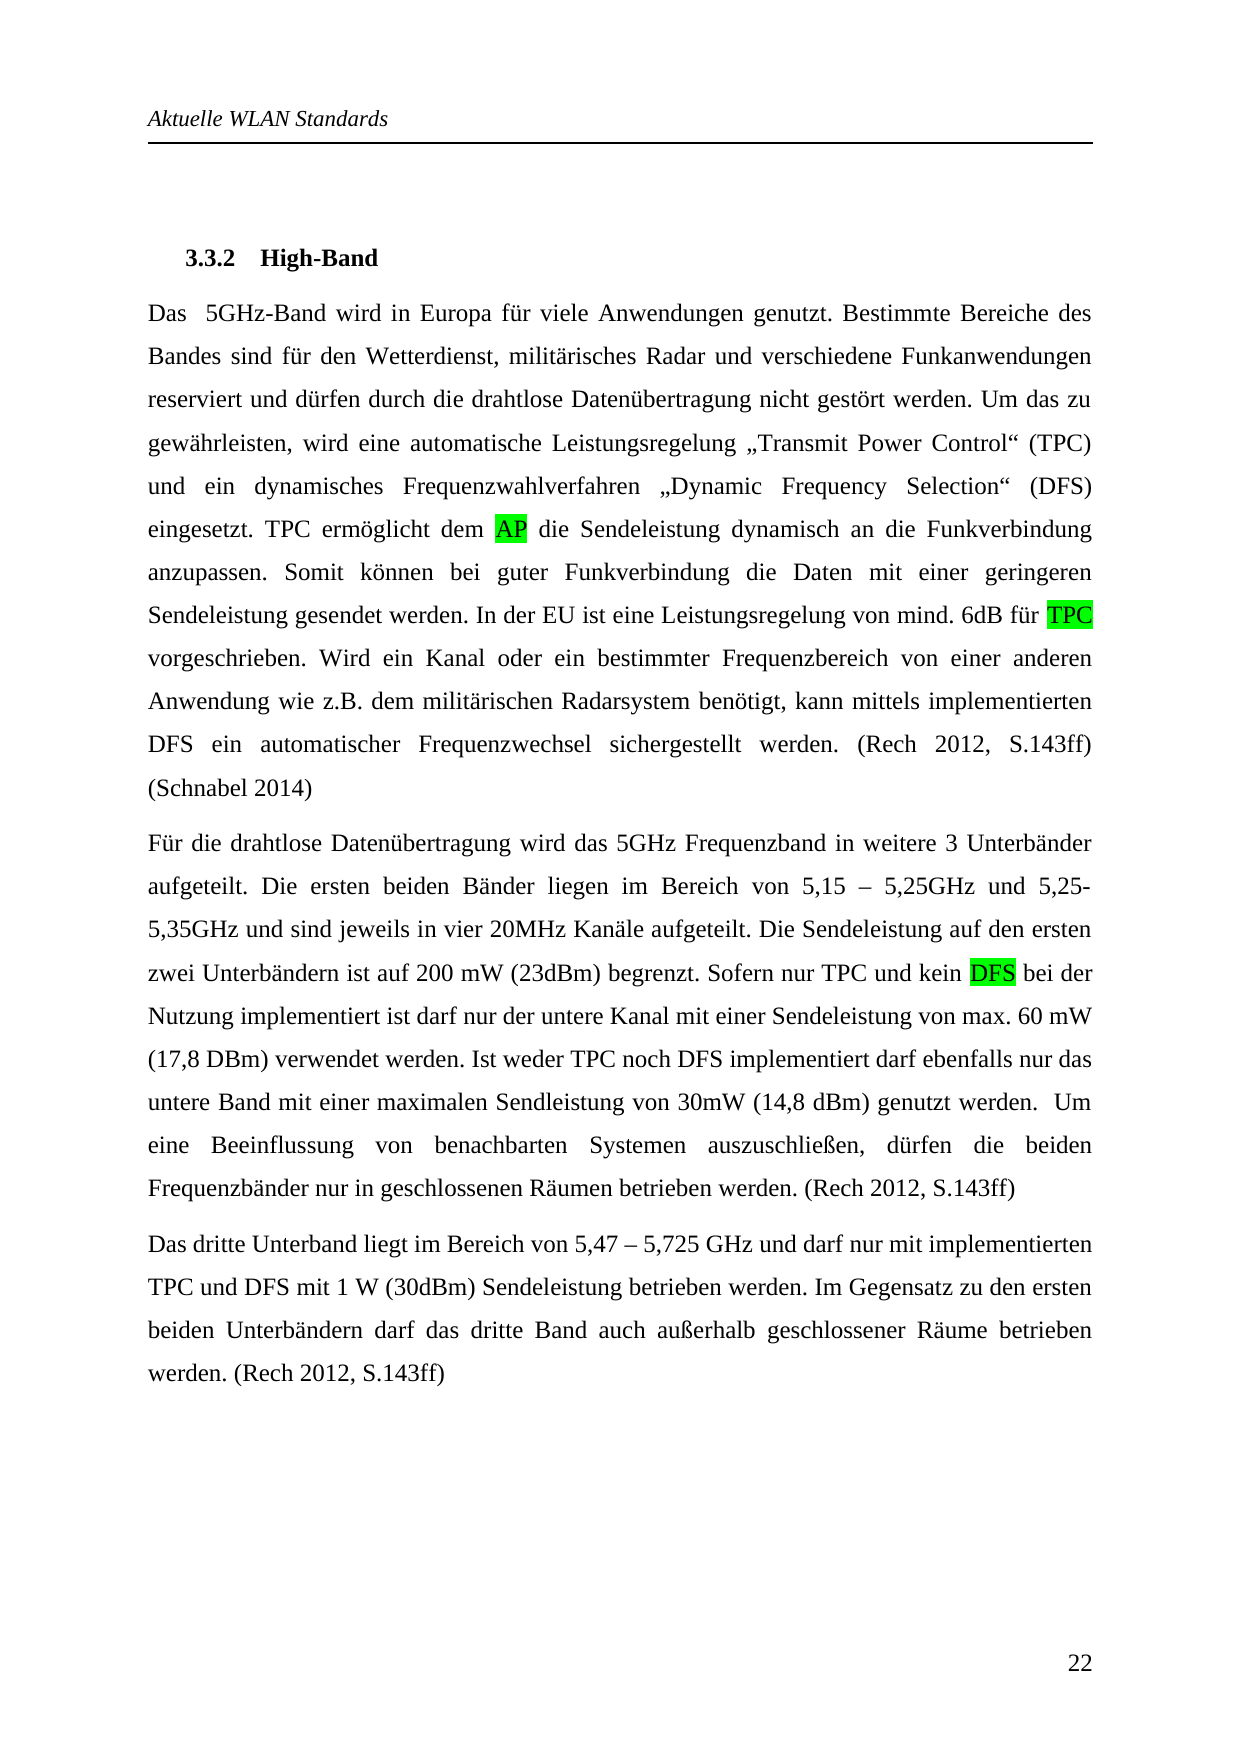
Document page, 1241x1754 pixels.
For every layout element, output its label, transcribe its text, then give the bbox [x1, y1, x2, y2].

text Das 5GHz-Band wird in Europa für viele Anwendungen genutzt. Bestimmte Bereiche des Bandes sind für den Wetterdienst, militärisches Radar und verschiedene Funkanwendungen reserviert und dürfen durch die drahtlose Datenübertragung nicht gestört werden. Um das zu gewährleisten, wird eine automatische Leistungsregelung „Transmit Power Control“ (TPC) und ein dynamisches Frequenzwahlverfahren „Dynamic Frequency Selection“ (DFS) eingesetzt. TPC ermöglicht dem AP die Sendeleistung dynamisch an die Funkverbindung anzupassen. Somit können bei guter Funkverbindung die Daten mit einer geringeren Sendeleistung gesendet werden. In der EU ist eine Leistungsregelung von mind. 6dB für TPC vorgeschrieben. Wird ein Kanal oder ein bestimmter Frequenzbereich von einer anderen Anwendung wie z.B. dem militärischen Radarsystem benötigt, kann mittels implementierten DFS ein automatischer Frequenzwechsel sichergestellt werden. (Rech 2012, S.143ff) (Schnabel 2014) [148, 298, 1093, 801]
subtitle High-Band [185, 243, 1093, 271]
text Für die drahtlose Datenübertragung wird das 5GHz Frequenzband in weitere 3 Unterbänder aufgeteilt. Die ersten beiden Bänder liegen im Bereich von 5,15 – 5,25GHz und 5,25-5,35GHz und sind jeweils in vier 20MHz Kanäle aufgeteilt. Die Sendeleistung auf den ersten zwei Unterbändern ist auf 200 mW (23dBm) begrenzt. Sofern nur TPC und kein DFS bei der Nutzung implementiert ist darf nur der untere Kanal mit einer Sendeleistung von max. 60 mW (17,8 DBm) verwendet werden. Ist weder TPC noch DFS implementiert darf ebenfalls nur das untere Band mit einer maximalen Sendleistung von 30mW (14,8 dBm) genutzt werden. Um eine Beeinflussung von benachbarten Systemen auszuschließen, dürfen die beiden Frequenzbänder nur in geschlossenen Räumen betrieben werden. (Rech 2012, S.143ff) [148, 828, 1093, 1202]
text Das dritte Unterband liegt im Bereich von 5,47 – 5,725 GHz und darf nur mit implementierten TPC und DFS mit 1 W (30dBm) Sendeleistung betrieben werden. Im Gegensatz zu den ersten beiden Unterbändern darf das dritte Band auch außerhalb geschlossener Räume betrieben werden. (Rech 2012, S.143ff) [148, 1229, 1093, 1387]
